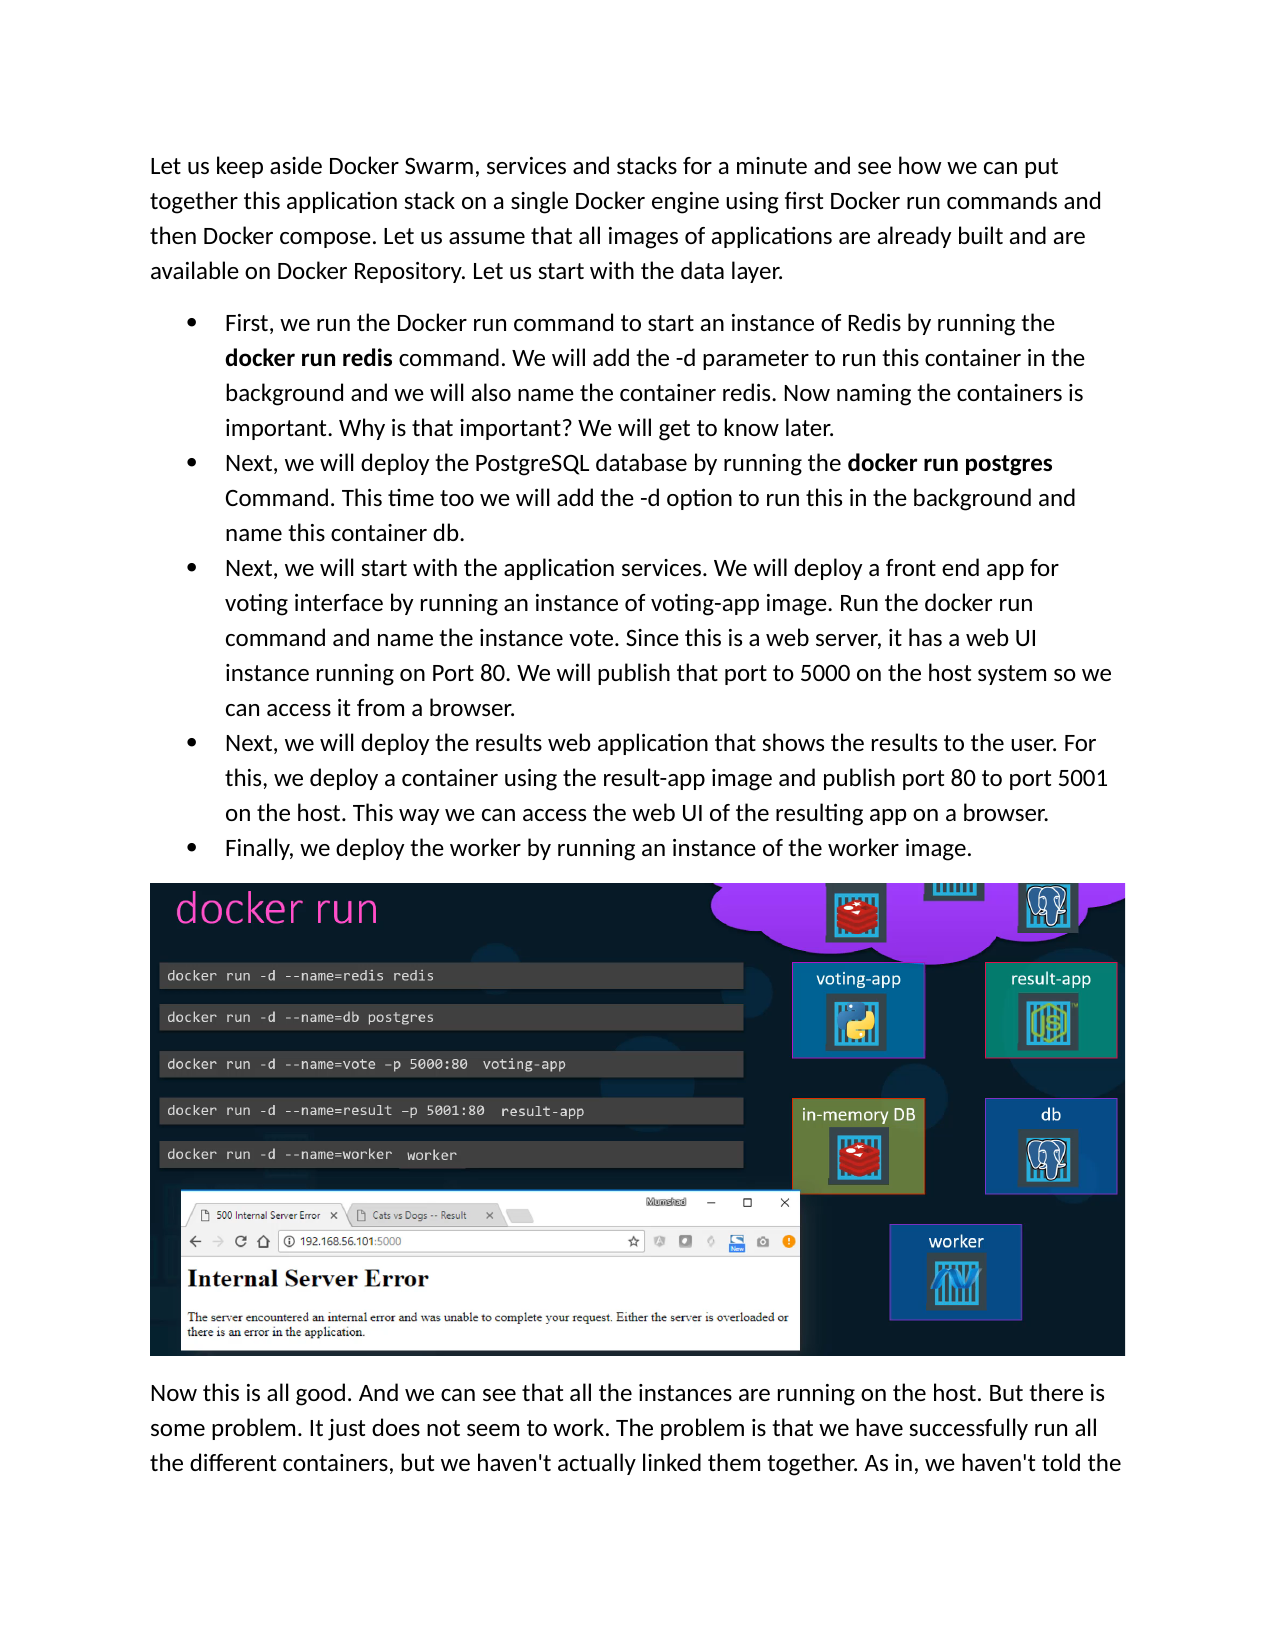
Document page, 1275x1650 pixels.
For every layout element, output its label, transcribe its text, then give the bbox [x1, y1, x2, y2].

list First, we run the Docker run command to start an instance of Redis by running the docker run redis command. We will add the -d parameter to run this container in the background and we will also name the container redis. Now naming the containers is important. Why is that important? We will get to know later. [187, 307, 1125, 442]
list Next, we will start with the application services. We will deploy a front end app for voting interface by running an instance of voting-app image. Run the docker run command and name the instance vote. Since this is a web server, it has a web UI instance running on Port 80. We will publish that port to 5000 on the host system so we can access it from a browser. [187, 552, 1125, 722]
text Let us keep aside Docker Swarm, services and stacks for a minute and see how we can put together this application stack on a single Docker engine using first Docker run commands and then Docker compose. Let us assume that all images of applications are already built and are available on Docker Repository. Let us start with the data layer. [150, 150, 1125, 286]
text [150, 1377, 1125, 1478]
list Next, we will deploy the results web application that shows the results to the user. For this, we deploy a container using the result-app image and publish port 80 to port 5001 on the host. This way we can access the web UI of the resulting app on a browser. [187, 727, 1125, 827]
list Next, we will deploy the PostgreSQL database by running the docker run postgres Command. This time too we will add the -d option to run this in the background and name this container db. [187, 447, 1125, 547]
list Finally, we deploy the worker by running an instance of the worker image. [187, 832, 1125, 862]
picture [150, 883, 1125, 1356]
